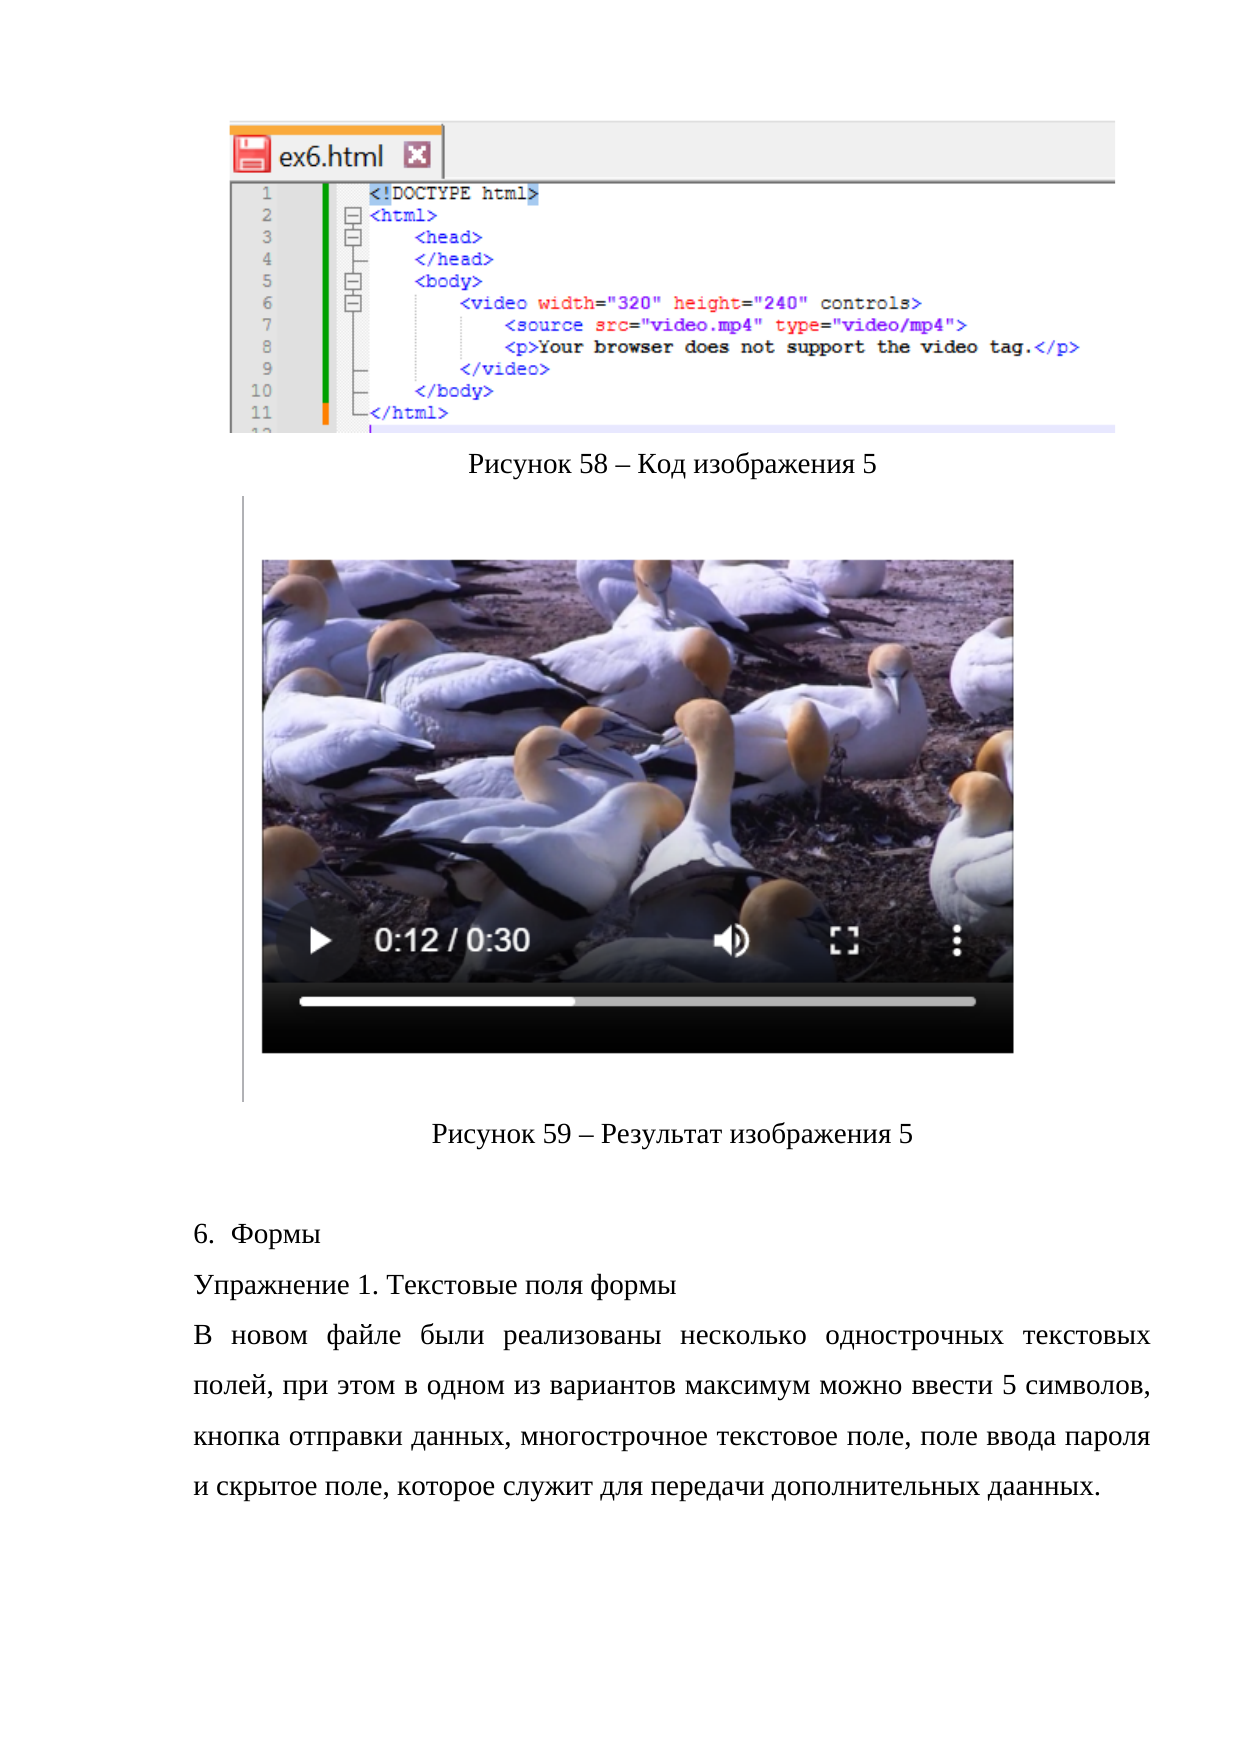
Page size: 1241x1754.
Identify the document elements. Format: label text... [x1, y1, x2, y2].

text В новом файле были реализованы несколько однострочных текстовых полей, при этом в одном из вариантов максимум можно ввести 5 символов, кнопка отправки данных, многострочное текстовое поле, поле ввода пароля и скрытое поле, которое служит для передачи дополнительных даанных. [193, 1317, 1152, 1502]
text Рисунок 58 – Код изображения 5 [193, 446, 1152, 480]
picture [242, 496, 1103, 1102]
picture [229, 118, 1116, 433]
text Упражнение 1. Текстовые поля формы [193, 1267, 1152, 1300]
list Формы [193, 1217, 1152, 1250]
text Рисунок 59 – Результат изображения 5 [193, 1116, 1152, 1149]
